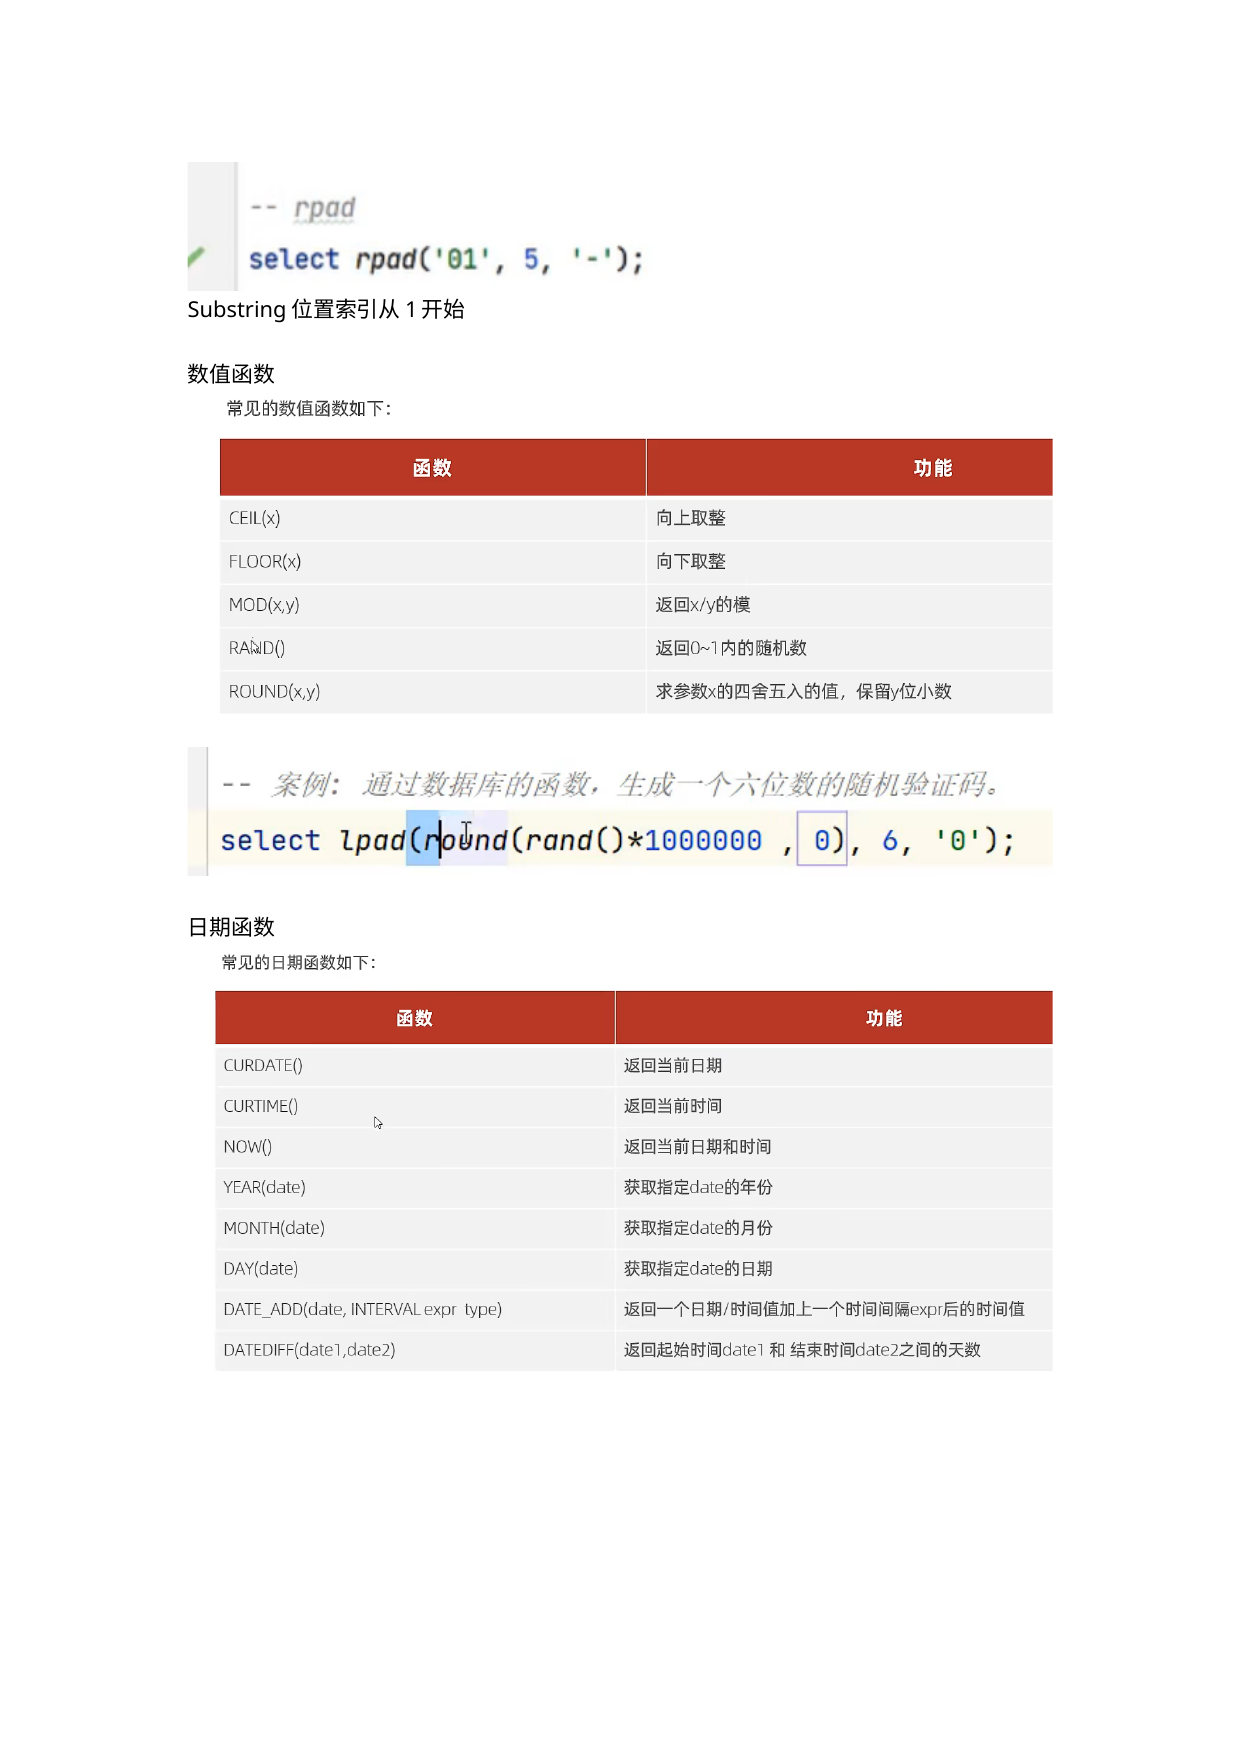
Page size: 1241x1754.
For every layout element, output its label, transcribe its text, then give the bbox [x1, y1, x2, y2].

picture [187, 162, 693, 291]
picture [187, 747, 1053, 876]
text 数值函数 [187, 357, 1053, 389]
text 日期函数 [187, 909, 1053, 942]
text Substring位置索引从1开始 [187, 292, 1053, 324]
picture [187, 389, 1053, 723]
picture [187, 942, 1053, 1375]
